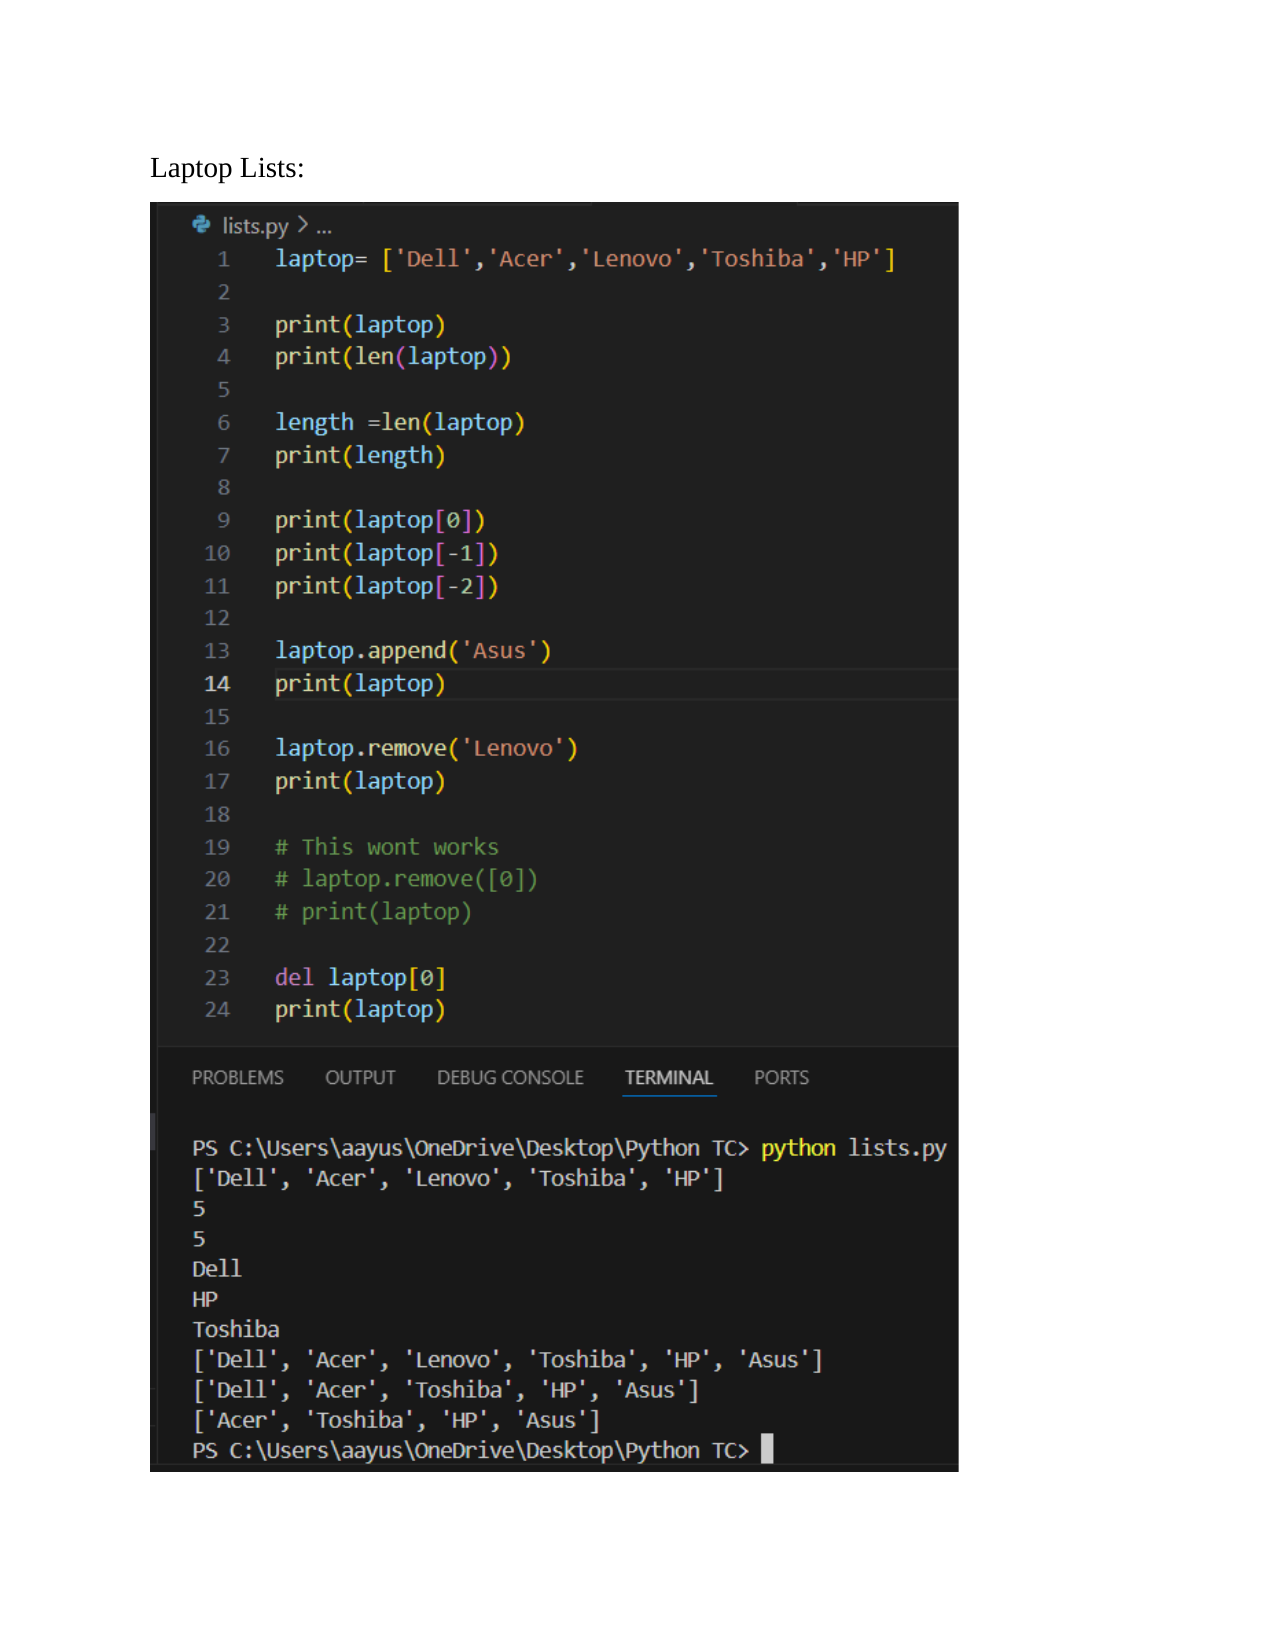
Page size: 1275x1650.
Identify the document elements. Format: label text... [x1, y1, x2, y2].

picture [150, 202, 959, 1472]
text Laptop Lists: [150, 150, 1125, 183]
